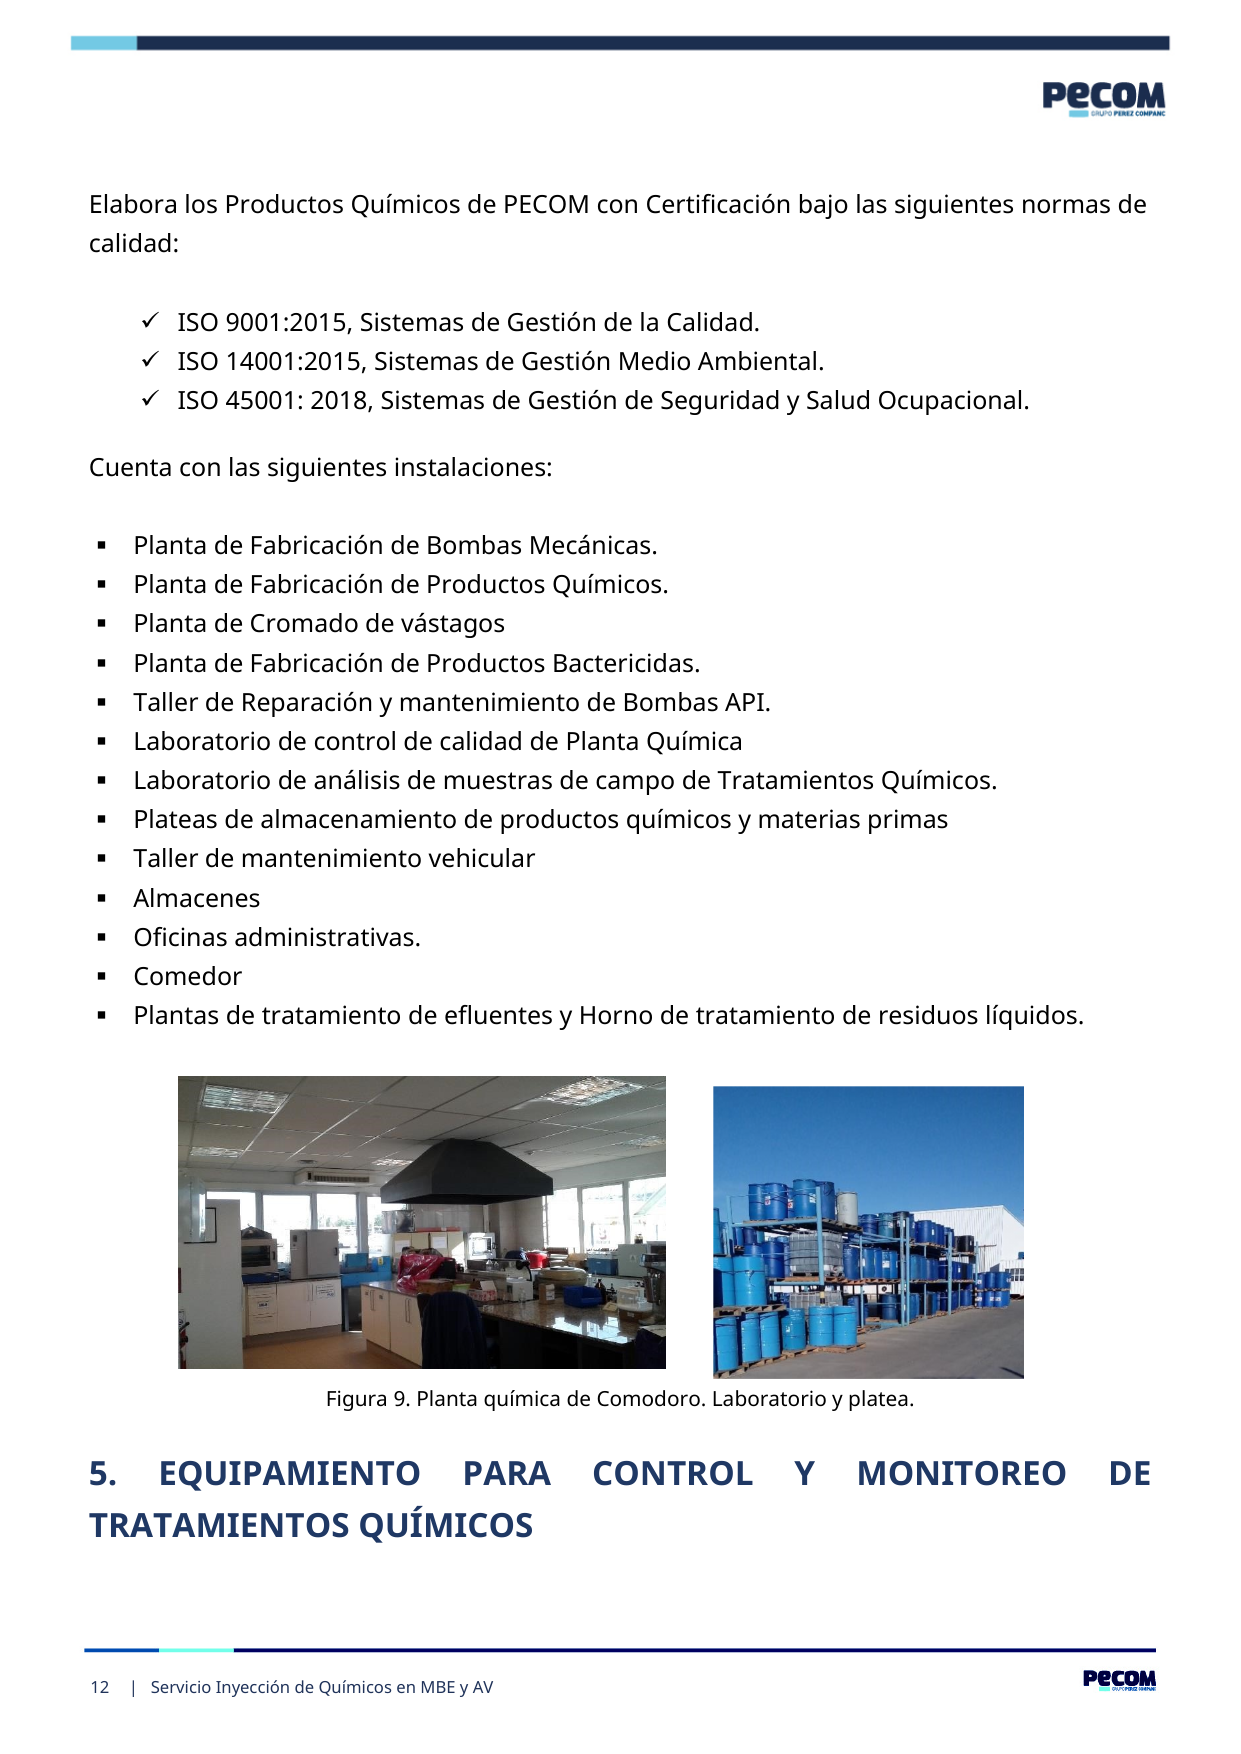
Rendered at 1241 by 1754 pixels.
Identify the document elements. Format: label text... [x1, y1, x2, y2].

list Planta de Fabricación de Productos Bactericidas. [96, 645, 1111, 679]
list Taller de Reparación y mantenimiento de Bombas API. [96, 684, 1111, 718]
list ISO 14001:2015, Sistemas de Gestión Medio Ambiental. [140, 343, 1152, 378]
list Laboratorio de análisis de muestras de campo de Tratamientos Químicos. [96, 763, 1111, 797]
list Planta de Fabricación de Productos Químicos. [96, 567, 1111, 601]
picture [0, 0, 1240, 1741]
list Almacenes [96, 880, 1111, 914]
list ISO 45001: 2018, Sistemas de Gestión de Seguridad y Salud Ocupacional. [140, 383, 1152, 417]
list ISO 9001:2015, Sistemas de Gestión de la Calidad. [140, 304, 1152, 338]
list Planta de Fabricación de Bombas Mecánicas. [96, 528, 1111, 562]
text Elabora los Productos Químicos de PECOM con Certificación bajo las siguientes normas de calidad: [89, 187, 1152, 260]
list Comedor [96, 959, 1111, 993]
text Cuenta con las siguientes instalaciones: [89, 449, 1111, 483]
subtitle 5. EQUIPAMIENTO PARA CONTROL Y MONITOREO DE TRATAMIENTOS QUÍMICOS [89, 1449, 1152, 1547]
text Figura 9. Planta química de Comodoro. Laboratorio y platea. [89, 1384, 1152, 1412]
list Laboratorio de control de calidad de Planta Química [96, 724, 1111, 758]
list Plateas de almacenamiento de productos químicos y materias primas [96, 802, 1111, 836]
list Plantas de tratamiento de efluentes y Horno de tratamiento de residuos líquidos. [96, 998, 1111, 1032]
list Planta de Cromado de vástagos [96, 606, 1111, 640]
list Oficinas administrativas. [96, 919, 1111, 953]
list Taller de mantenimiento vehicular [96, 841, 1111, 875]
